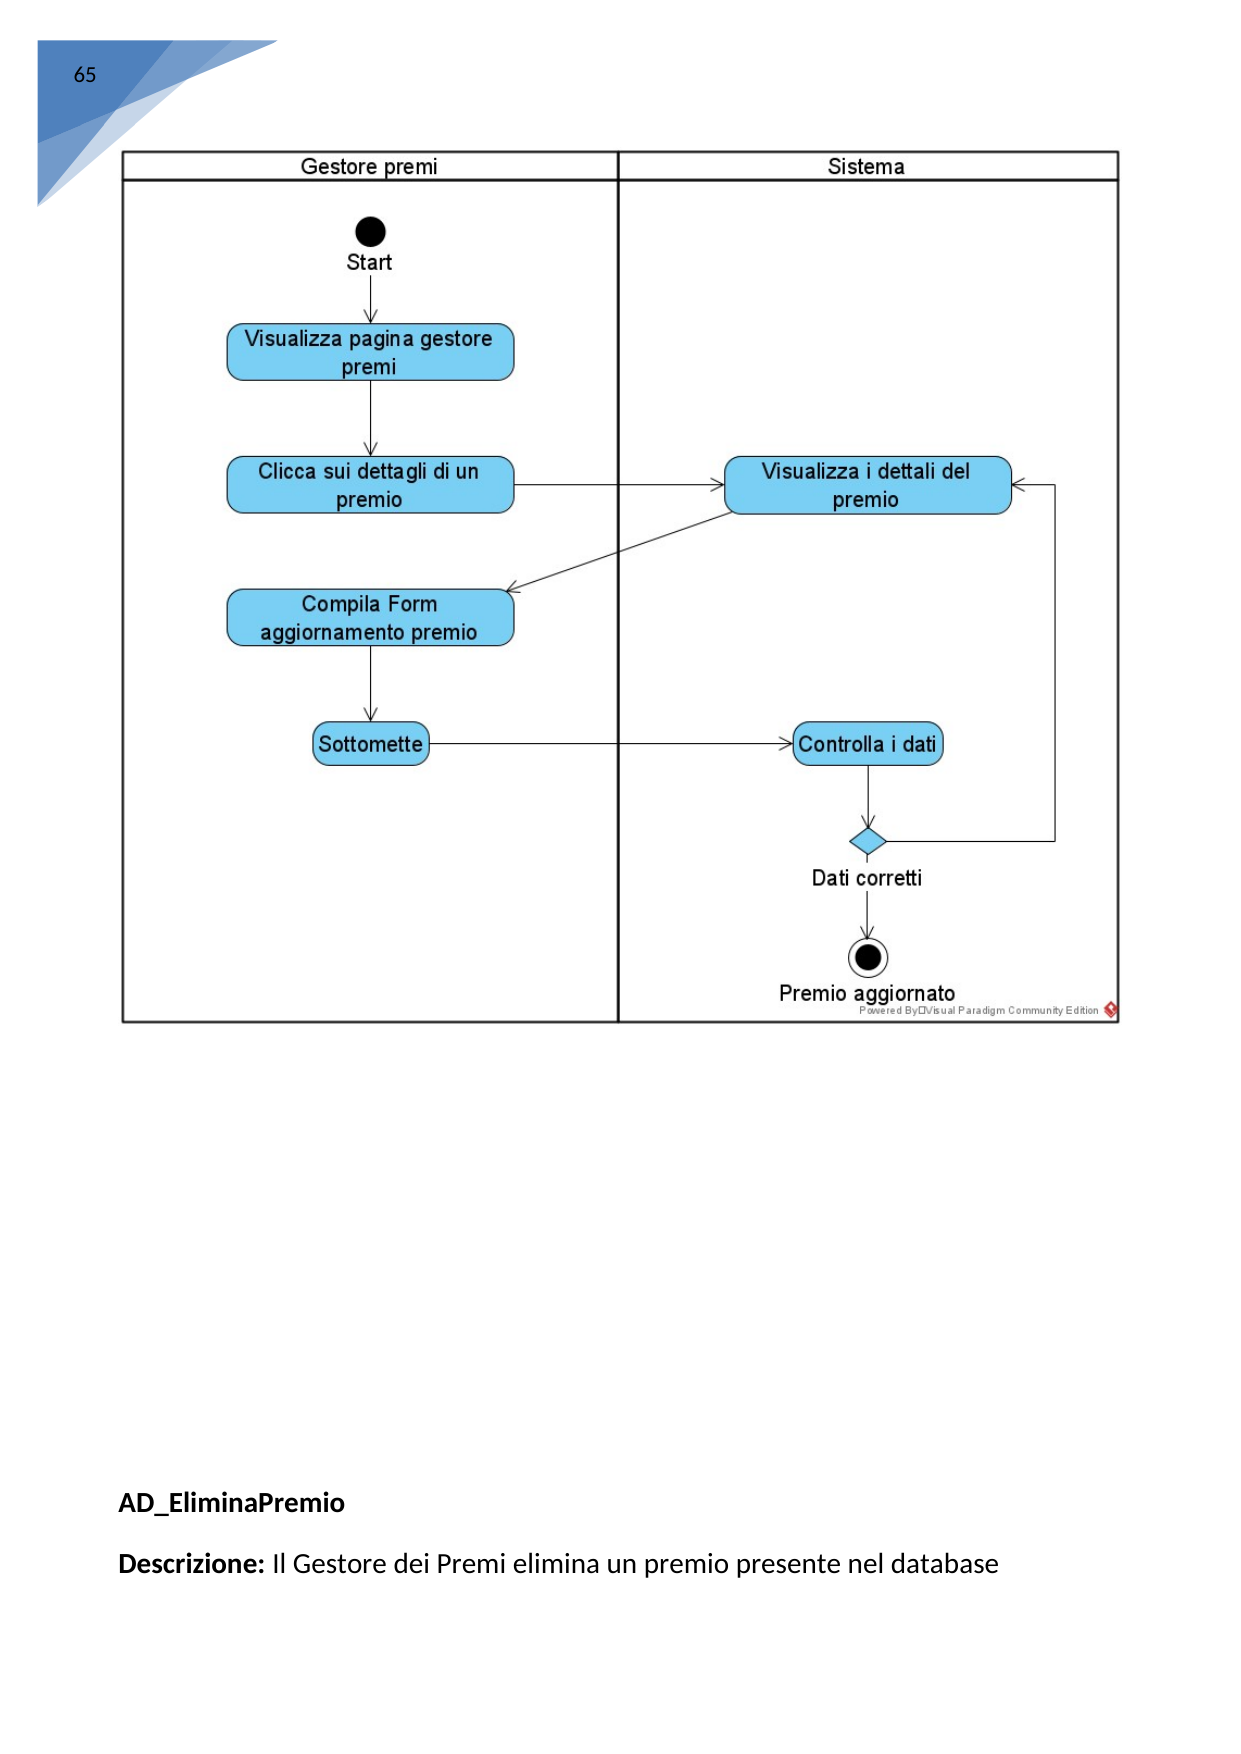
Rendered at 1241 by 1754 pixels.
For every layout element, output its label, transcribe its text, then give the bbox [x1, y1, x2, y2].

picture [37, 40, 1123, 1027]
text Descrizione: Il Gestore dei Premi elimina un premio presente nel database [118, 1545, 1122, 1581]
text AD_EliminaPremio [118, 1484, 1122, 1519]
